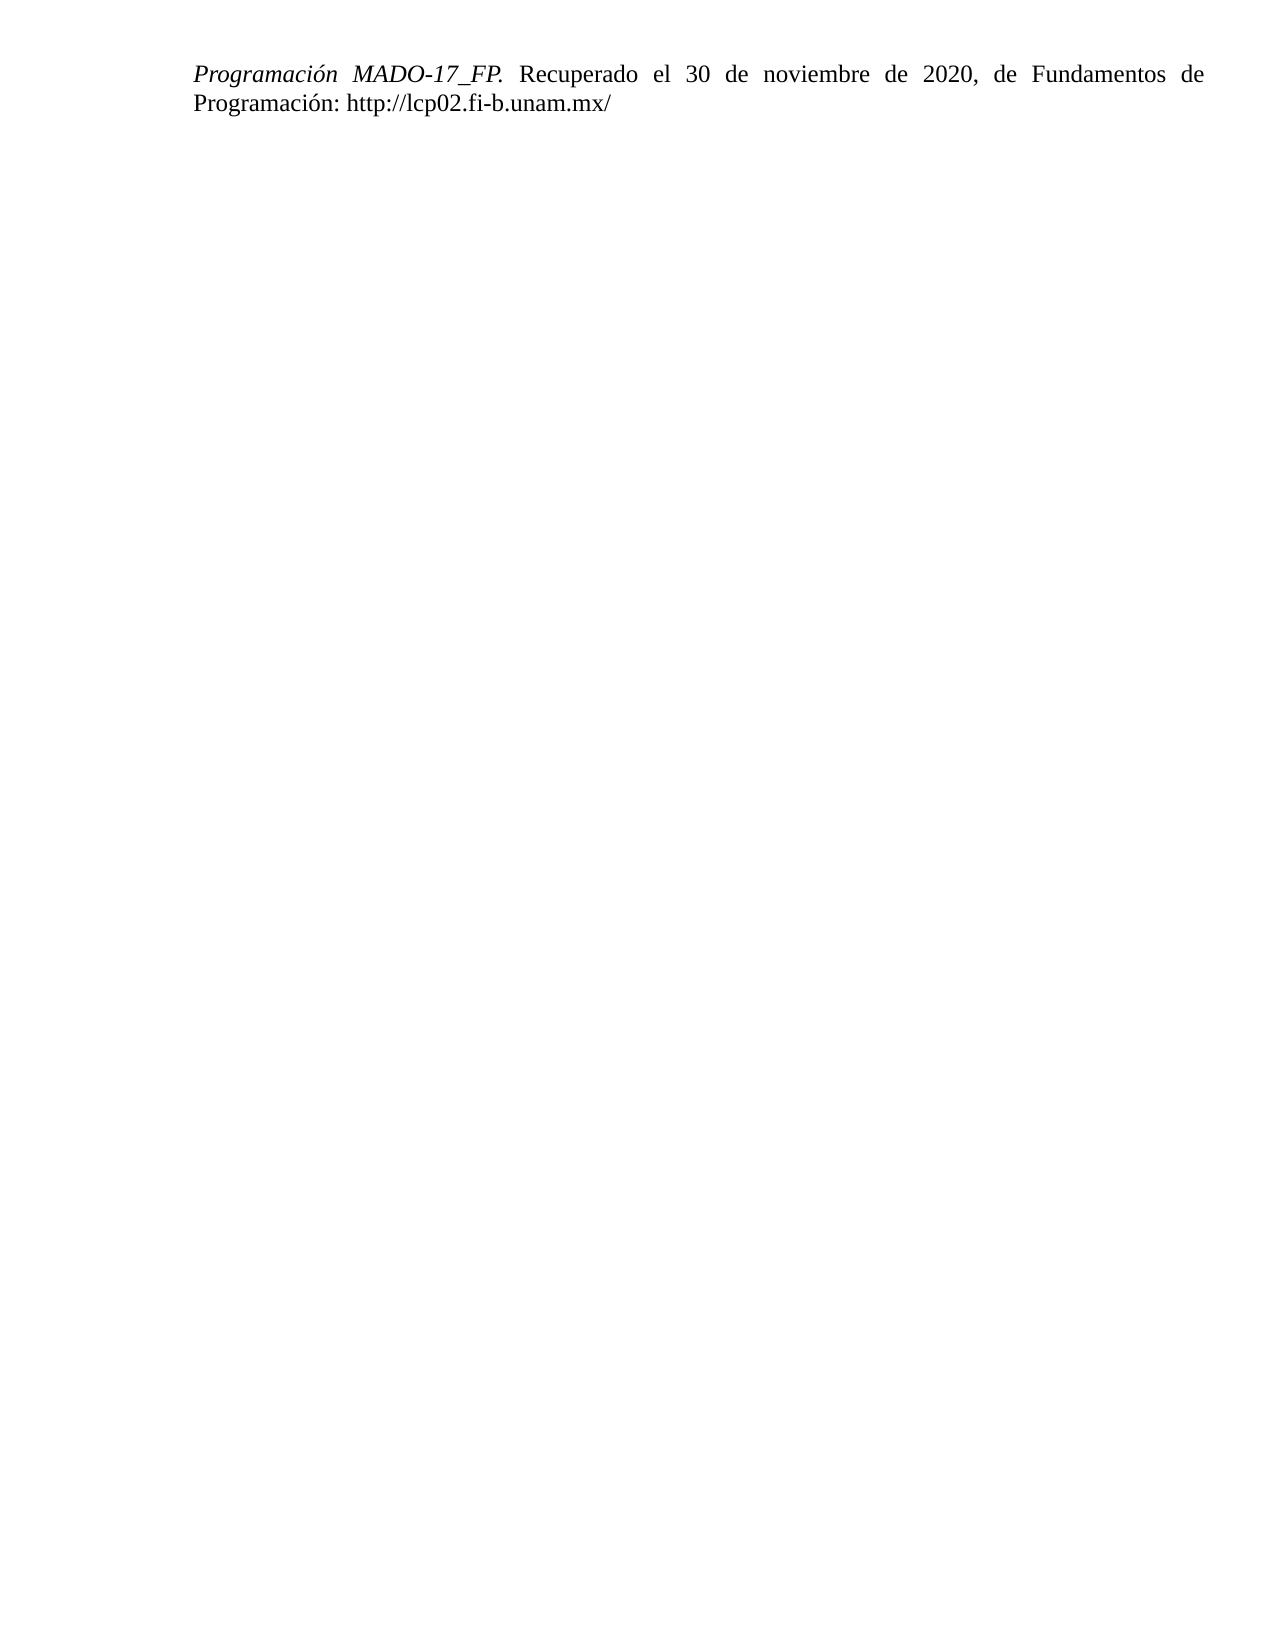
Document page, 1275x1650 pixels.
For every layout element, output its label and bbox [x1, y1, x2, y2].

text [118, 59, 1205, 117]
